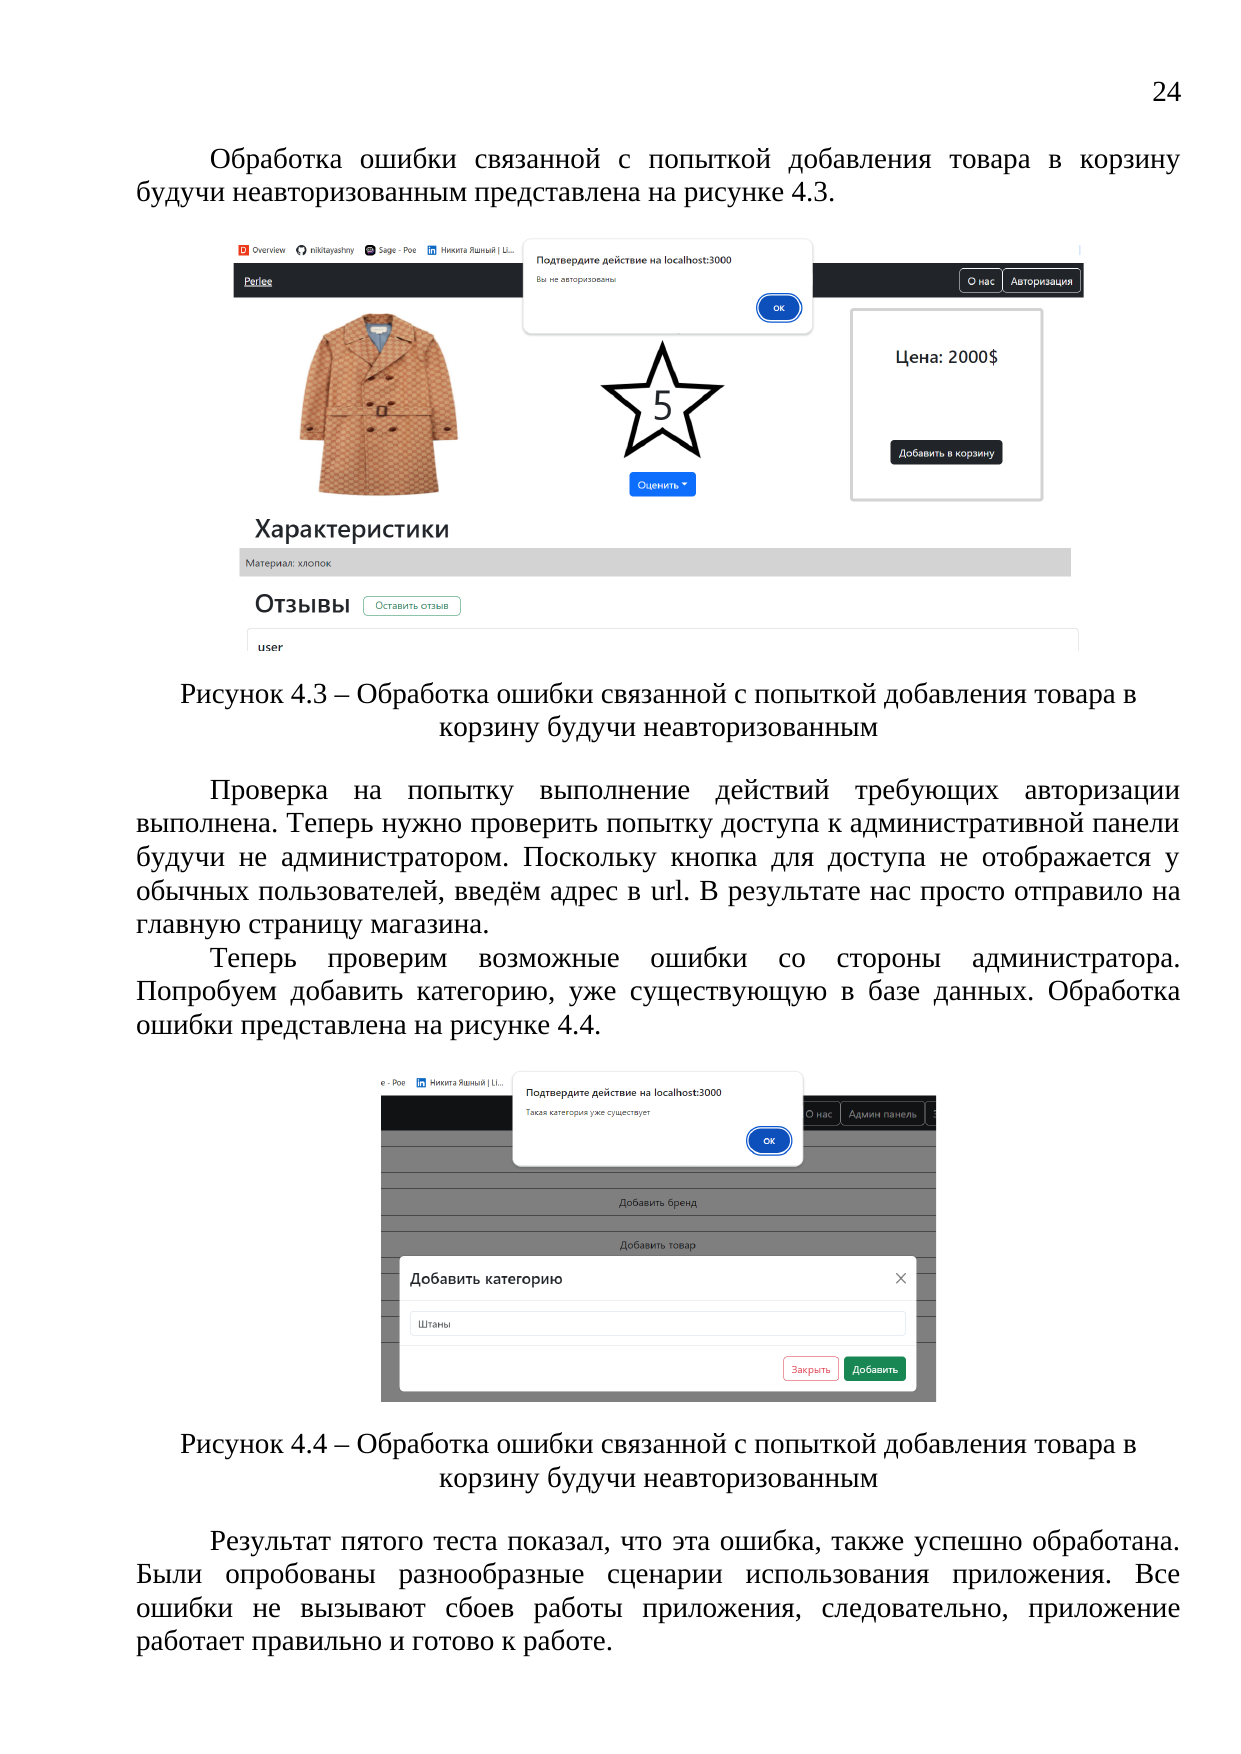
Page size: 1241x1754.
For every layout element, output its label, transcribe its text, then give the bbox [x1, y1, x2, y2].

text Рисунок 4.4 – Обработка ошибки связанной с попыткой добавления товара в корзину будучи неавторизованным [136, 1427, 1181, 1494]
picture [233, 237, 1084, 651]
text Рисунок 4.3 – Обработка ошибки связанной с попыткой добавления товара в корзину будучи неавторизованным [136, 676, 1181, 743]
text Проверка на попытку выполнение действий требующих авторизации выполнена. Теперь нужно проверить попытку доступа к административной панели будучи не администратором. Поскольку кнопка для доступа не отображается у обычных пользователей, введём адрес в url. В результате нас просто отправило на главную страницу магазина. [136, 772, 1181, 940]
text Теперь проверим возможные ошибки со стороны администратора. Попробуем добавить категорию, уже существующую в базе данных. Обработка ошибки представлена на рисунке 4.4. [136, 940, 1181, 1040]
text Обработка ошибки связанной с попыткой добавления товара в корзину будучи неавторизованным представлена на рисунке 4.3. [136, 141, 1181, 208]
text Результат пятого теста показал, что эта ошибка, также успешно обработана. Были опробованы разнообразные сценарии использования приложения. Все ошибки не вызывают сбоев работы приложения, следовательно, приложение работает правильно и готово к работе. [136, 1523, 1181, 1657]
picture [381, 1069, 937, 1402]
